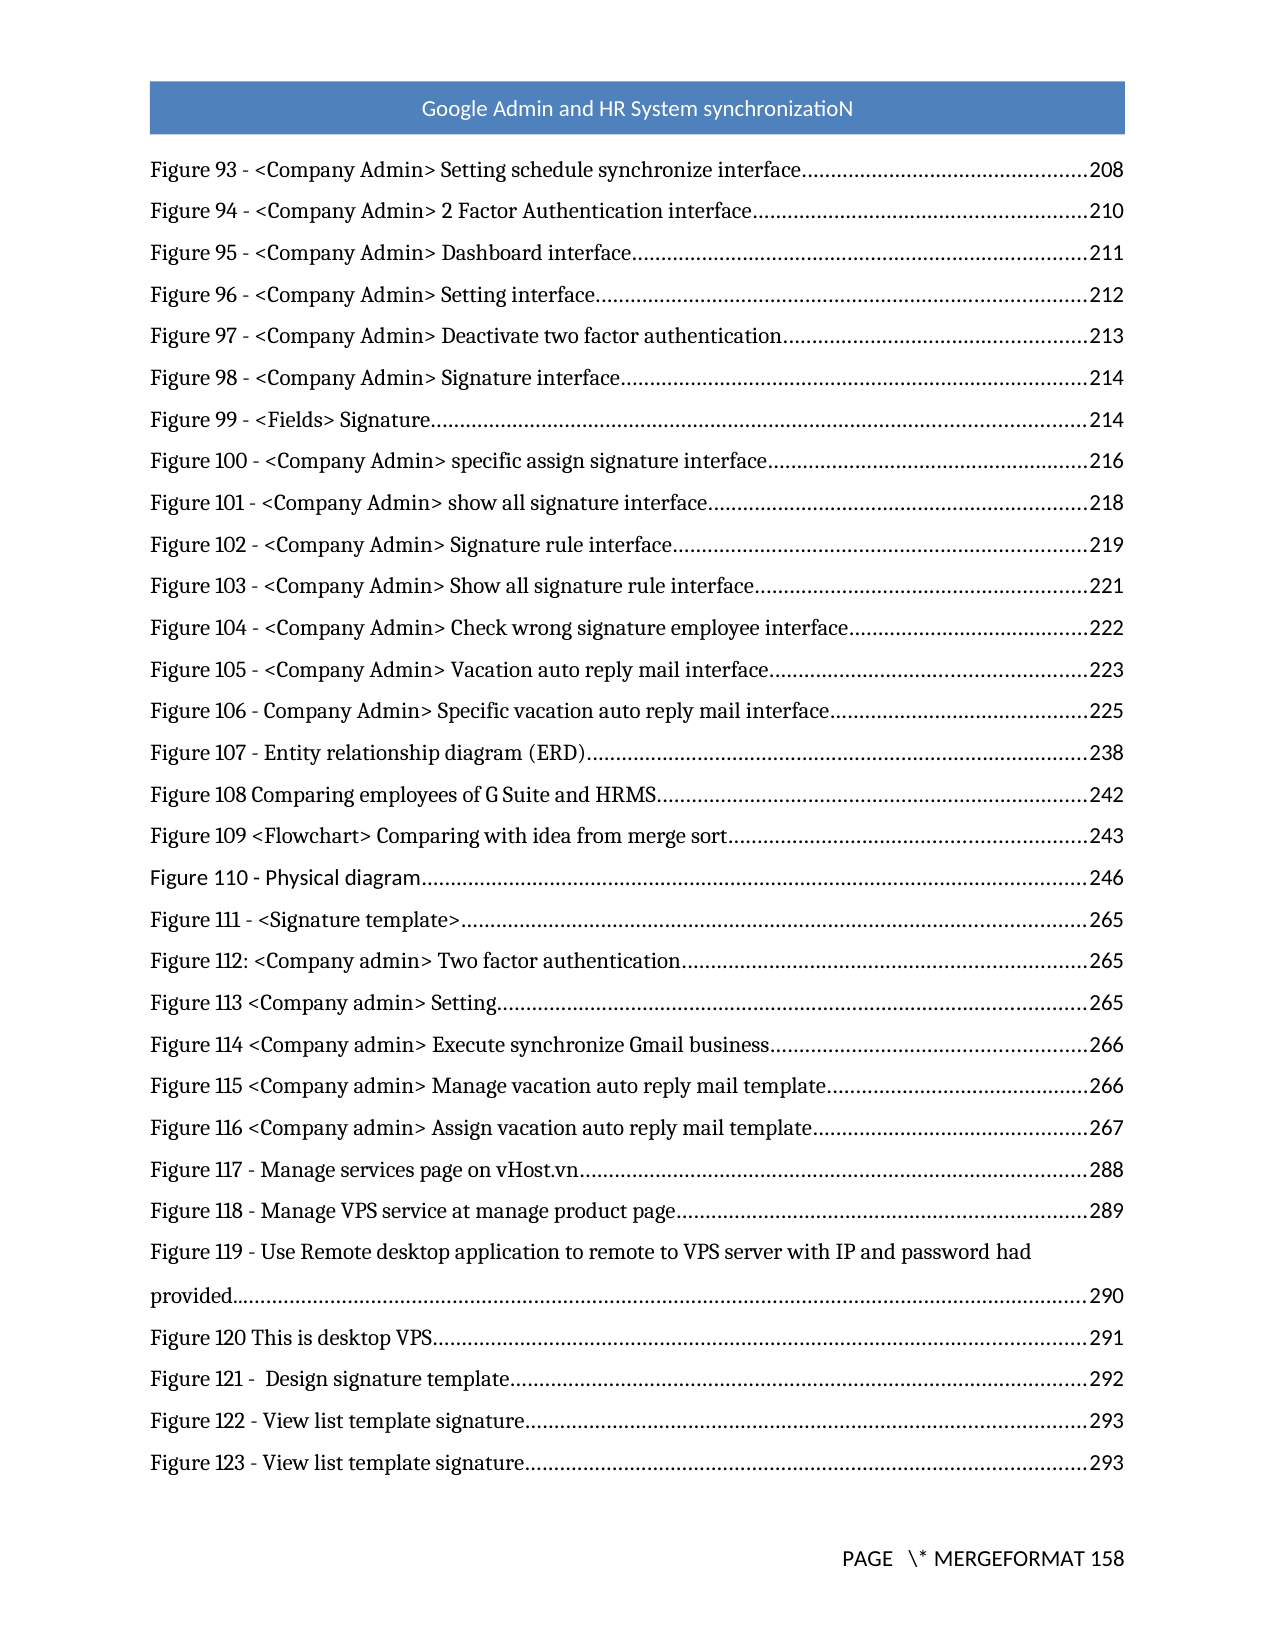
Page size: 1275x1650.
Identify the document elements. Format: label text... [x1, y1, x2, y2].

text Figure 103 - <Company Admin> Show all signature rule interface 221 [150, 567, 1125, 604]
text Figure 114 <Company admin> Execute synchronize Gmail business 266 [150, 1025, 1125, 1062]
text Figure 105 - <Company Admin> Vacation auto reply mail interface 223 [150, 650, 1125, 687]
text Figure 98 - <Company Admin> Signature interface 214 [150, 358, 1125, 396]
text Figure 112: <Company admin> Two factor authentication 265 [150, 942, 1125, 979]
text Figure 109 <Flowchart> Comparing with idea from merge sort 243 [150, 817, 1125, 854]
text Figure 115 <Company admin> Manage vacation auto reply mail template 266 [150, 1067, 1125, 1104]
text Figure 95 - <Company Admin> Dashboard interface 211 [150, 233, 1125, 271]
text Figure 93 - <Company Admin> Setting schedule synchronize interface 208 [150, 150, 1125, 187]
text Figure 94 - <Company Admin> 2 Factor Authentication interface 210 [150, 192, 1125, 229]
text Figure 108 Comparing employees of G Suite and HRMS 242 [150, 775, 1125, 812]
text Figure 104 - <Company Admin> Check wrong signature employee interface 222 [150, 608, 1125, 646]
text Figure 113 <Company admin> Setting 265 [150, 983, 1125, 1021]
text Figure 107 - Entity relationship diagram (ERD) 238 [150, 733, 1125, 771]
text Figure 122 - View list template signature 293 [150, 1401, 1125, 1439]
text Figure 106 - Company Admin> Specific vacation auto reply mail interface 225 [150, 692, 1125, 729]
text Figure 116 <Company admin> Assign vacation auto reply mail template 267 [150, 1108, 1125, 1146]
text Figure 101 - <Company Admin> show all signature interface 218 [150, 483, 1125, 521]
text Figure 111 - <Signature template> 265 [150, 900, 1125, 937]
text Figure 123 - View list template signature 293 [150, 1443, 1125, 1481]
text Figure 96 - <Company Admin> Setting interface 212 [150, 275, 1125, 312]
text Figure 118 - Manage VPS service at manage product page 289 [150, 1192, 1125, 1229]
text Figure 117 - Manage services page on vHost.vn 288 [150, 1150, 1125, 1187]
text Figure 119 - Use Remote desktop application to remote to VPS server with IP and password had provided.. 290 [150, 1233, 1125, 1314]
text Figure 120 This is desktop VPS 291 [150, 1318, 1125, 1356]
text Figure 99 - <Fields> Signature 214 [150, 400, 1125, 437]
text Figure 110 - Physical diagram 246 [150, 858, 1125, 896]
text Figure 97 - <Company Admin> Deactivate two factor authentication 213 [150, 317, 1125, 354]
text Figure 121 - Design signature template 292 [150, 1360, 1125, 1397]
text Figure 102 - <Company Admin> Signature rule interface 219 [150, 525, 1125, 562]
text Figure 100 - <Company Admin> specific assign signature interface 216 [150, 442, 1125, 479]
